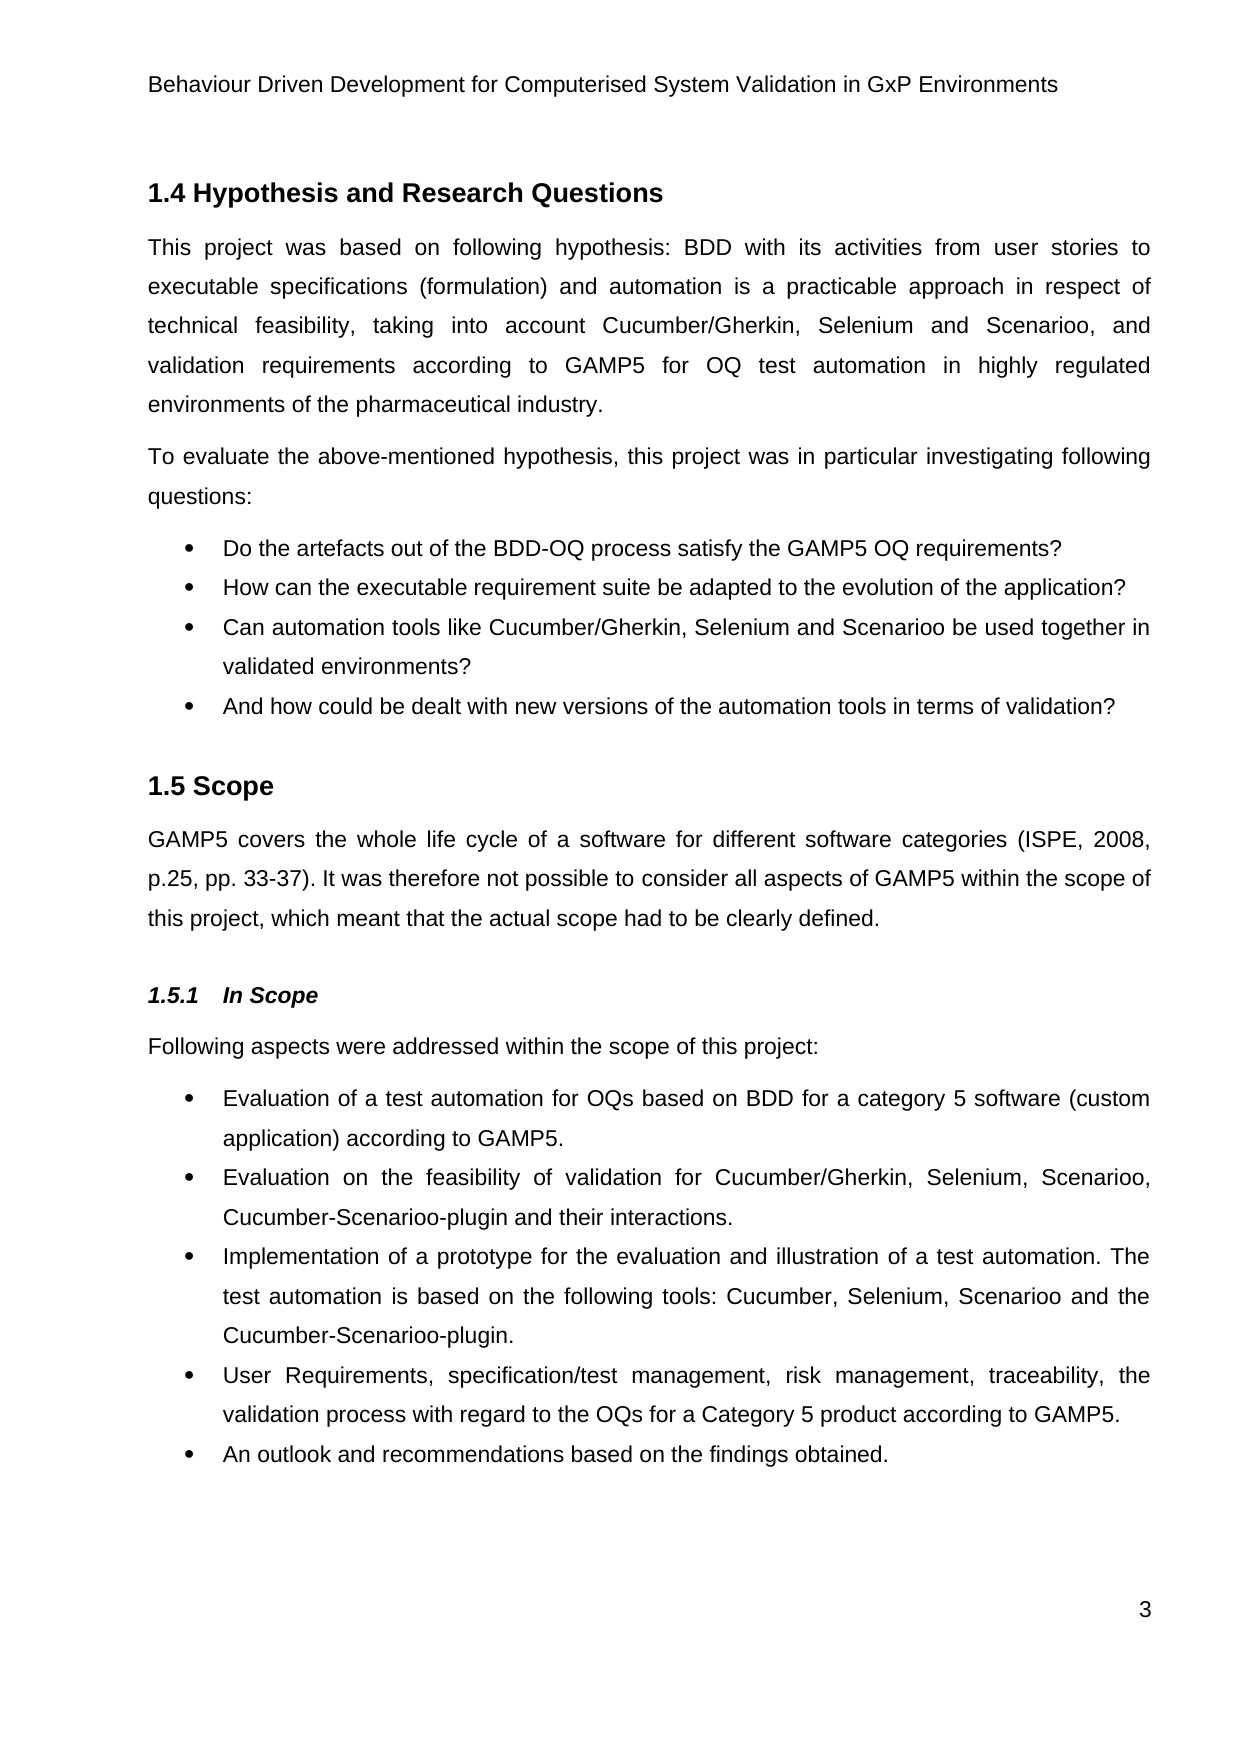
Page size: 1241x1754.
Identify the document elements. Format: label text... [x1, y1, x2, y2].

list Implementation of a prototype for the evaluation and illustration of a test automation. The test automation is based on the following tools: Cucumber, Selenium, Scenarioo and the Cucumber-Scenarioo-plugin. [185, 1243, 1152, 1348]
list How can the executable requirement suite be adapted to the evolution of the application? [185, 574, 1152, 601]
list An outlook and recommendations based on the findings obtained. [185, 1441, 1152, 1467]
subtitle Hypothesis and Research Questions [148, 177, 1152, 208]
text GAMP5 covers the whole life cycle of a software for different software categories (ISPE, 2008, p.25, pp. 33-37). It was therefore not possible to consider all aspects of GAMP5 within the scope of this project, which meant that the actual scope had to be clearly defined. [148, 826, 1152, 931]
list And how could be dealt with new versions of the automation tools in terms of validation? [185, 693, 1152, 719]
text Following aspects were addressed within the scope of this project: [148, 1033, 1152, 1059]
list Do the artefacts out of the BDD-OQ process satisfy the GAMP5 OQ requirements? [185, 535, 1152, 561]
list Can automation tools like Cucumber/Gherkin, Selenium and Scenarioo be used together in validated environments? [185, 614, 1152, 679]
list User Requirements, specification/test management, risk management, traceability, the validation process with regard to the OQs for a Category 5 product according to GAMP5. [185, 1362, 1152, 1427]
subtitle Scope [148, 770, 1152, 801]
text To evaluate the above-mentioned hypothesis, this project was in particular investigating following questions: [148, 443, 1152, 509]
list Evaluation of a test automation for OQs based on BDD for a category 5 software (custom application) according to GAMP5. [185, 1085, 1152, 1151]
subtitle In Scope [148, 982, 1152, 1008]
text This project was based on following hypothesis: BDD with its activities from user stories to executable specifications (formulation) and automation is a practicable approach in respect of technical feasibility, taking into account Cucumber/Gherkin, Selenium and Scenarioo, and validation requirements according to GAMP5 for OQ test automation in highly regulated environments of the pharmaceutical industry. [148, 233, 1152, 418]
list Evaluation on the feasibility of validation for Cucumber/Gherkin, Selenium, Scenarioo, Cucumber-Scenarioo-plugin and their interactions. [185, 1164, 1152, 1230]
